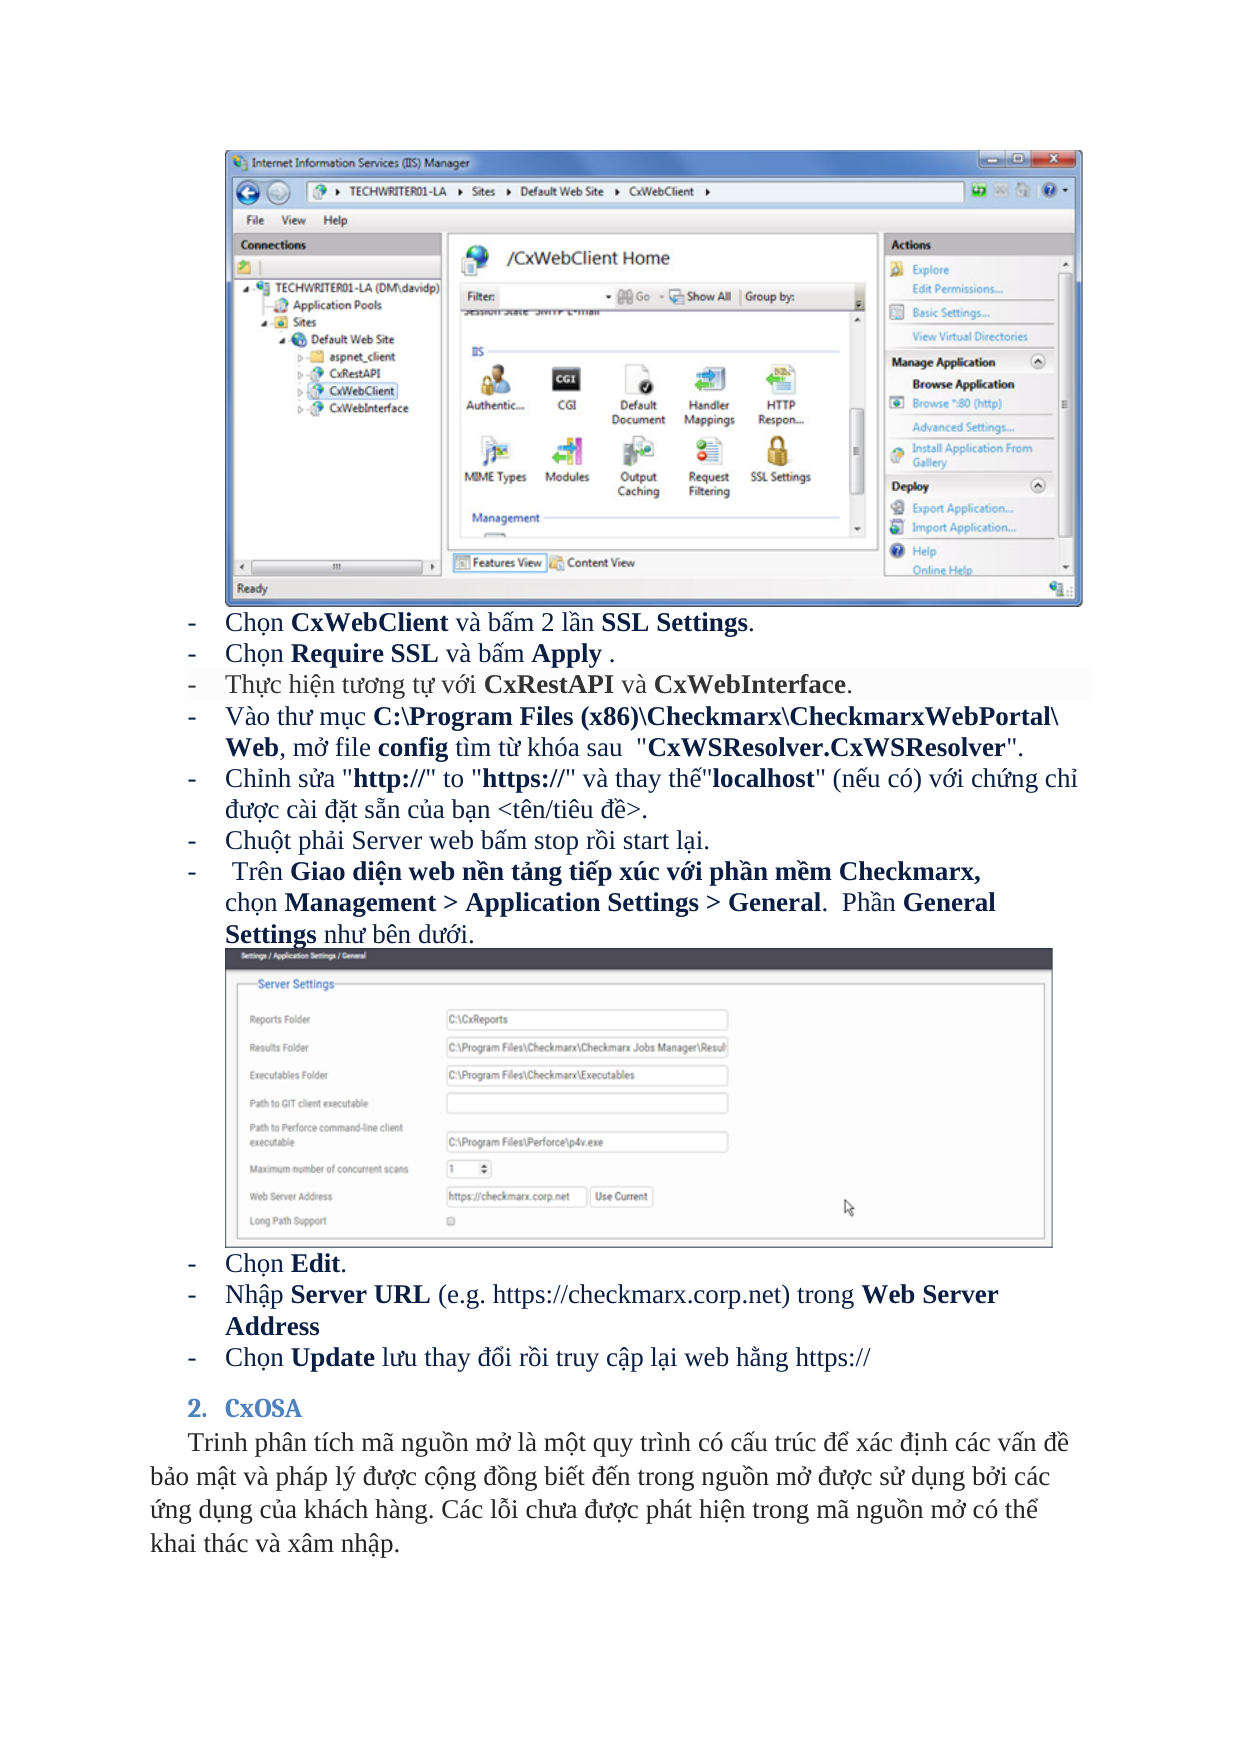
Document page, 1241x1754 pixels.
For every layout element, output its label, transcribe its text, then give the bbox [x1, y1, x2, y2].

subtitle CxOSA [187, 1393, 1090, 1424]
text Trinh phân tích mã nguồn mở là một quy trình có cấu trúc để xác định các vấn đề bảo mật và pháp lý được cộng đồng biết đến trong nguồn mở được sử dụng bởi các ứng dụng của khách hàng. Các lỗi chưa được phát hiện trong mã nguồn mở có thể khai thác và xâm nhập. [150, 1426, 1090, 1558]
list Thực hiện tương tự với CxRestAPI và CxWebInterface. [187, 668, 1090, 700]
list Chuột phải Server web bấm stop rồi start lại. [187, 824, 1090, 855]
list Chọn CxWebClient và bấm 2 lần SSL Settings. [187, 606, 1090, 637]
list Chọn Edit. [187, 1247, 1090, 1278]
list Vào thư mục C:\Program Files (x86)\Checkmarx\CheckmarxWebPortal\Web, mở file config tìm từ khóa sau "CxWSResolver.CxWSResolver". [187, 700, 1090, 762]
list Trên Giao diện web nền tảng tiếp xúc với phần mềm Checkmarx, chọn Management > Application Settings > General. Phần General Settings như bên dưới. [187, 855, 1090, 949]
list Chỉnh sửa "http://" to "https://" và thay thế"localhost" (nếu có) với chứng chỉ được cài đặt sẵn của bạn <tên/tiêu đề>. [187, 762, 1090, 824]
list Chọn Update lưu thay đổi rồi truy cập lại web hằng https:// [187, 1341, 1090, 1372]
picture [225, 150, 1083, 607]
list Chọn Require SSL và bấm Apply . [187, 637, 1090, 668]
picture [225, 948, 1053, 1248]
list Nhập Server URL (e.g. https://checkmarx.corp.net) trong Web Server Address [187, 1278, 1090, 1341]
